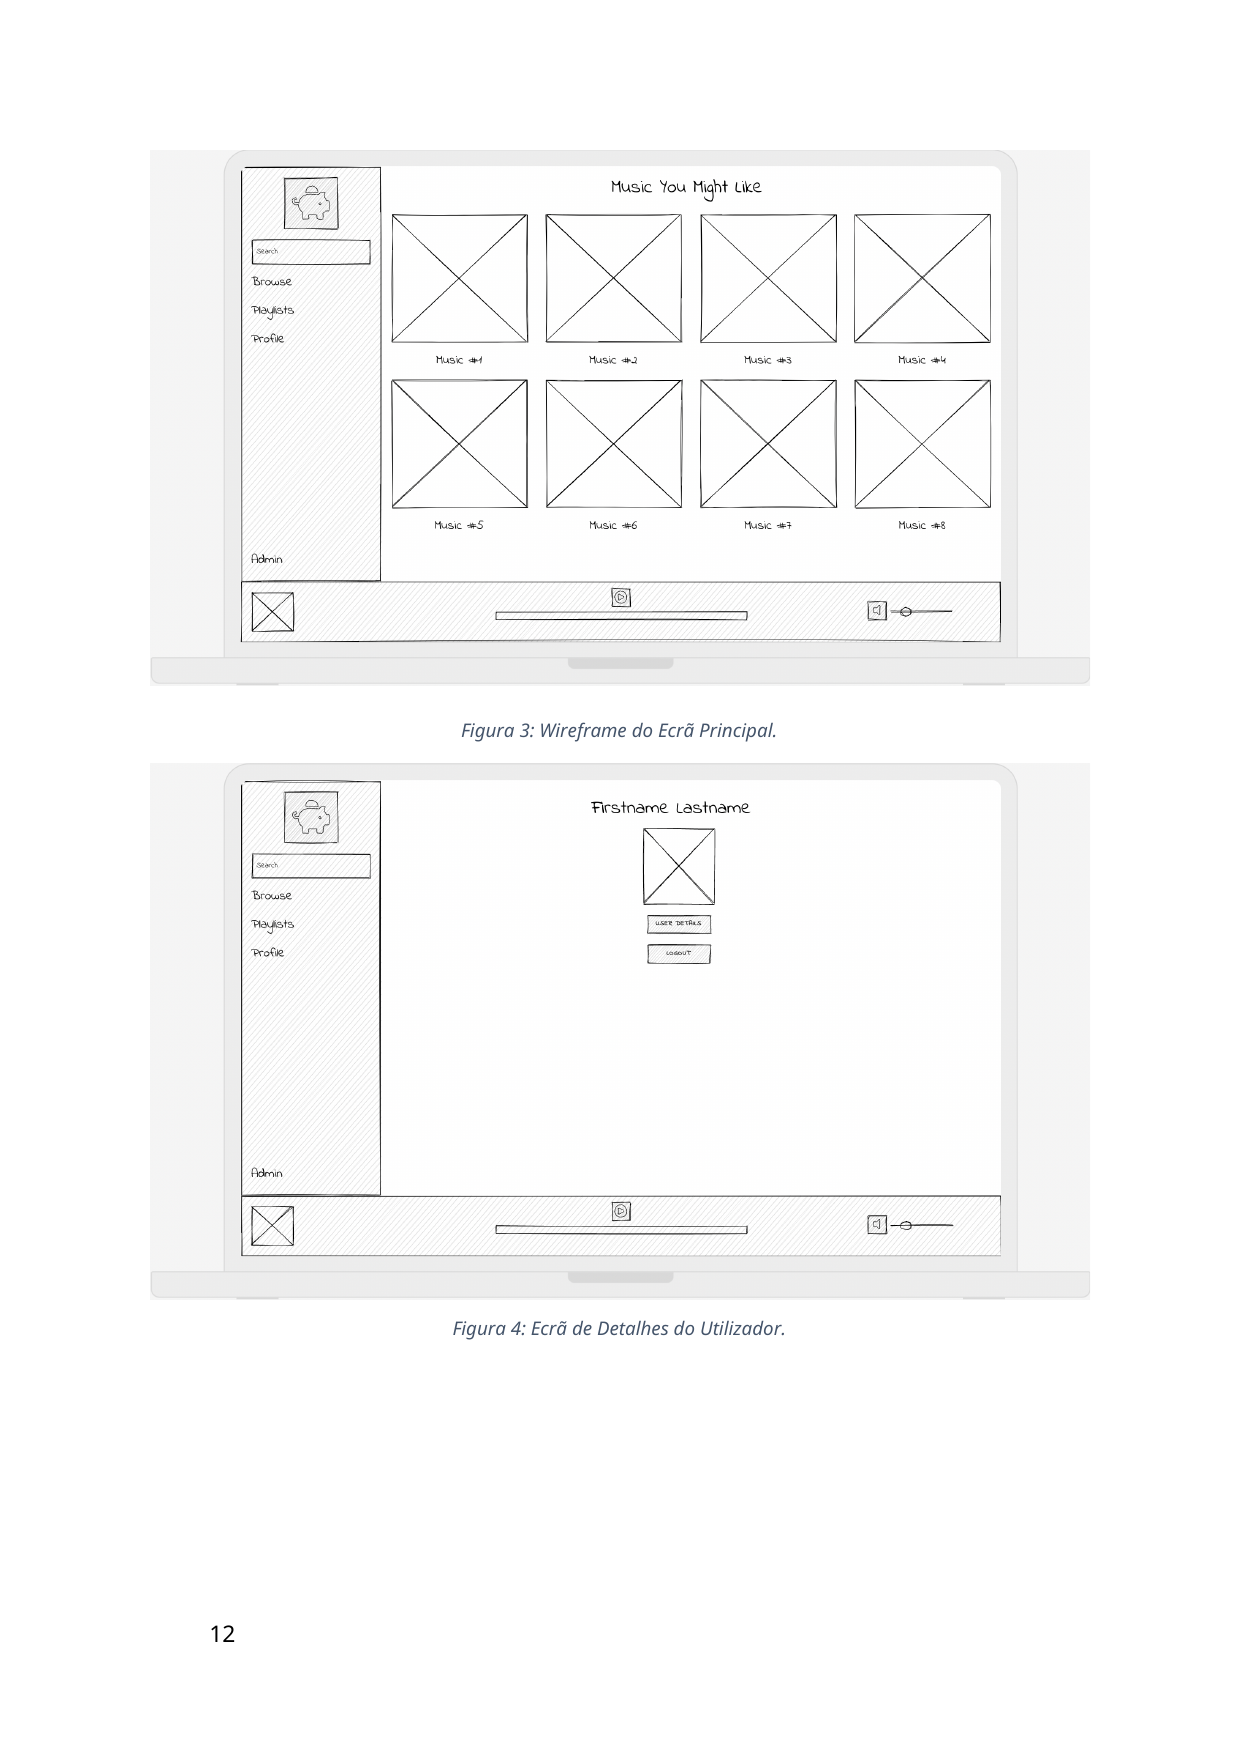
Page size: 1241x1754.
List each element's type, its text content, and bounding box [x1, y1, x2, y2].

picture [150, 763, 1091, 1300]
text Figura 3: Wireframe do Ecrã Principal. [150, 717, 1090, 743]
picture [150, 150, 1091, 686]
text Figura 4: Ecrã de Detalhes do Utilizador. [150, 1315, 1090, 1341]
